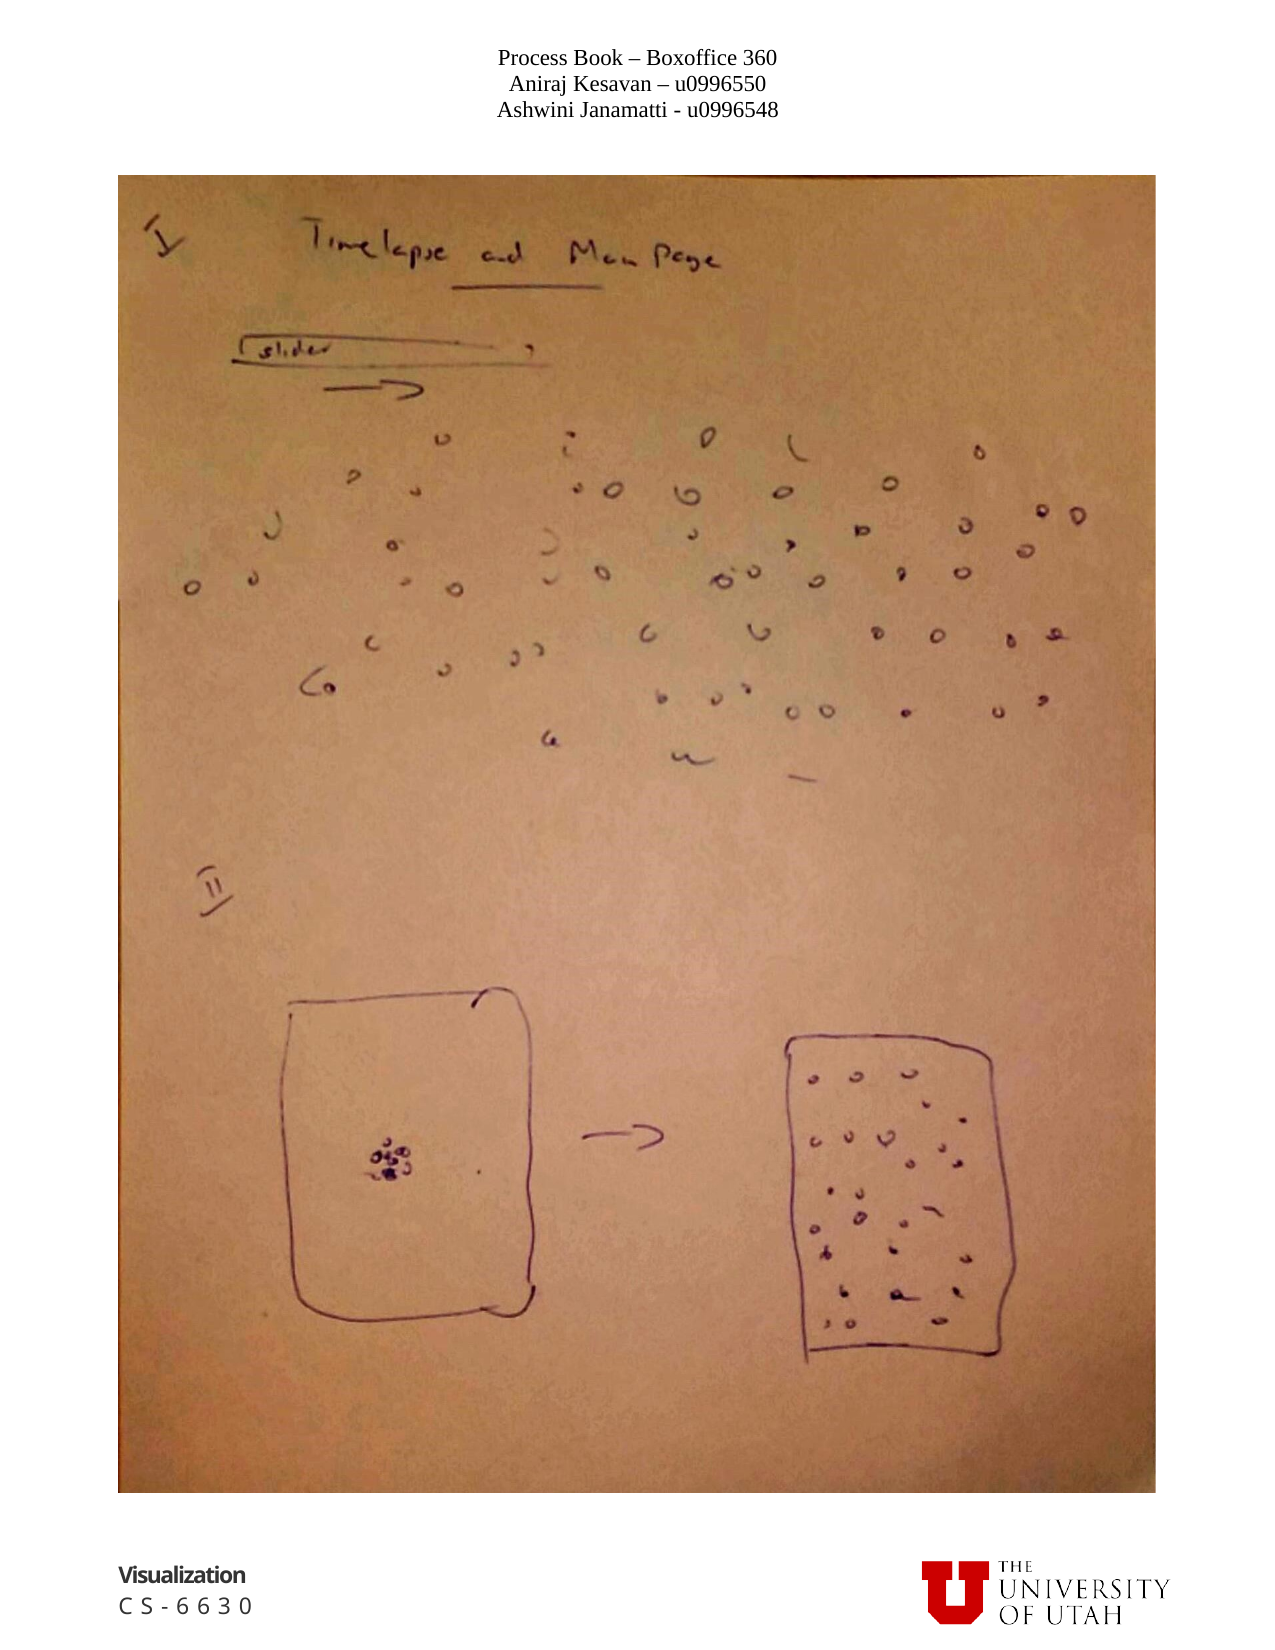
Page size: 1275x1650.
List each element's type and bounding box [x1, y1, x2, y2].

picture [118, 175, 1156, 1493]
picture [919, 1558, 1172, 1626]
